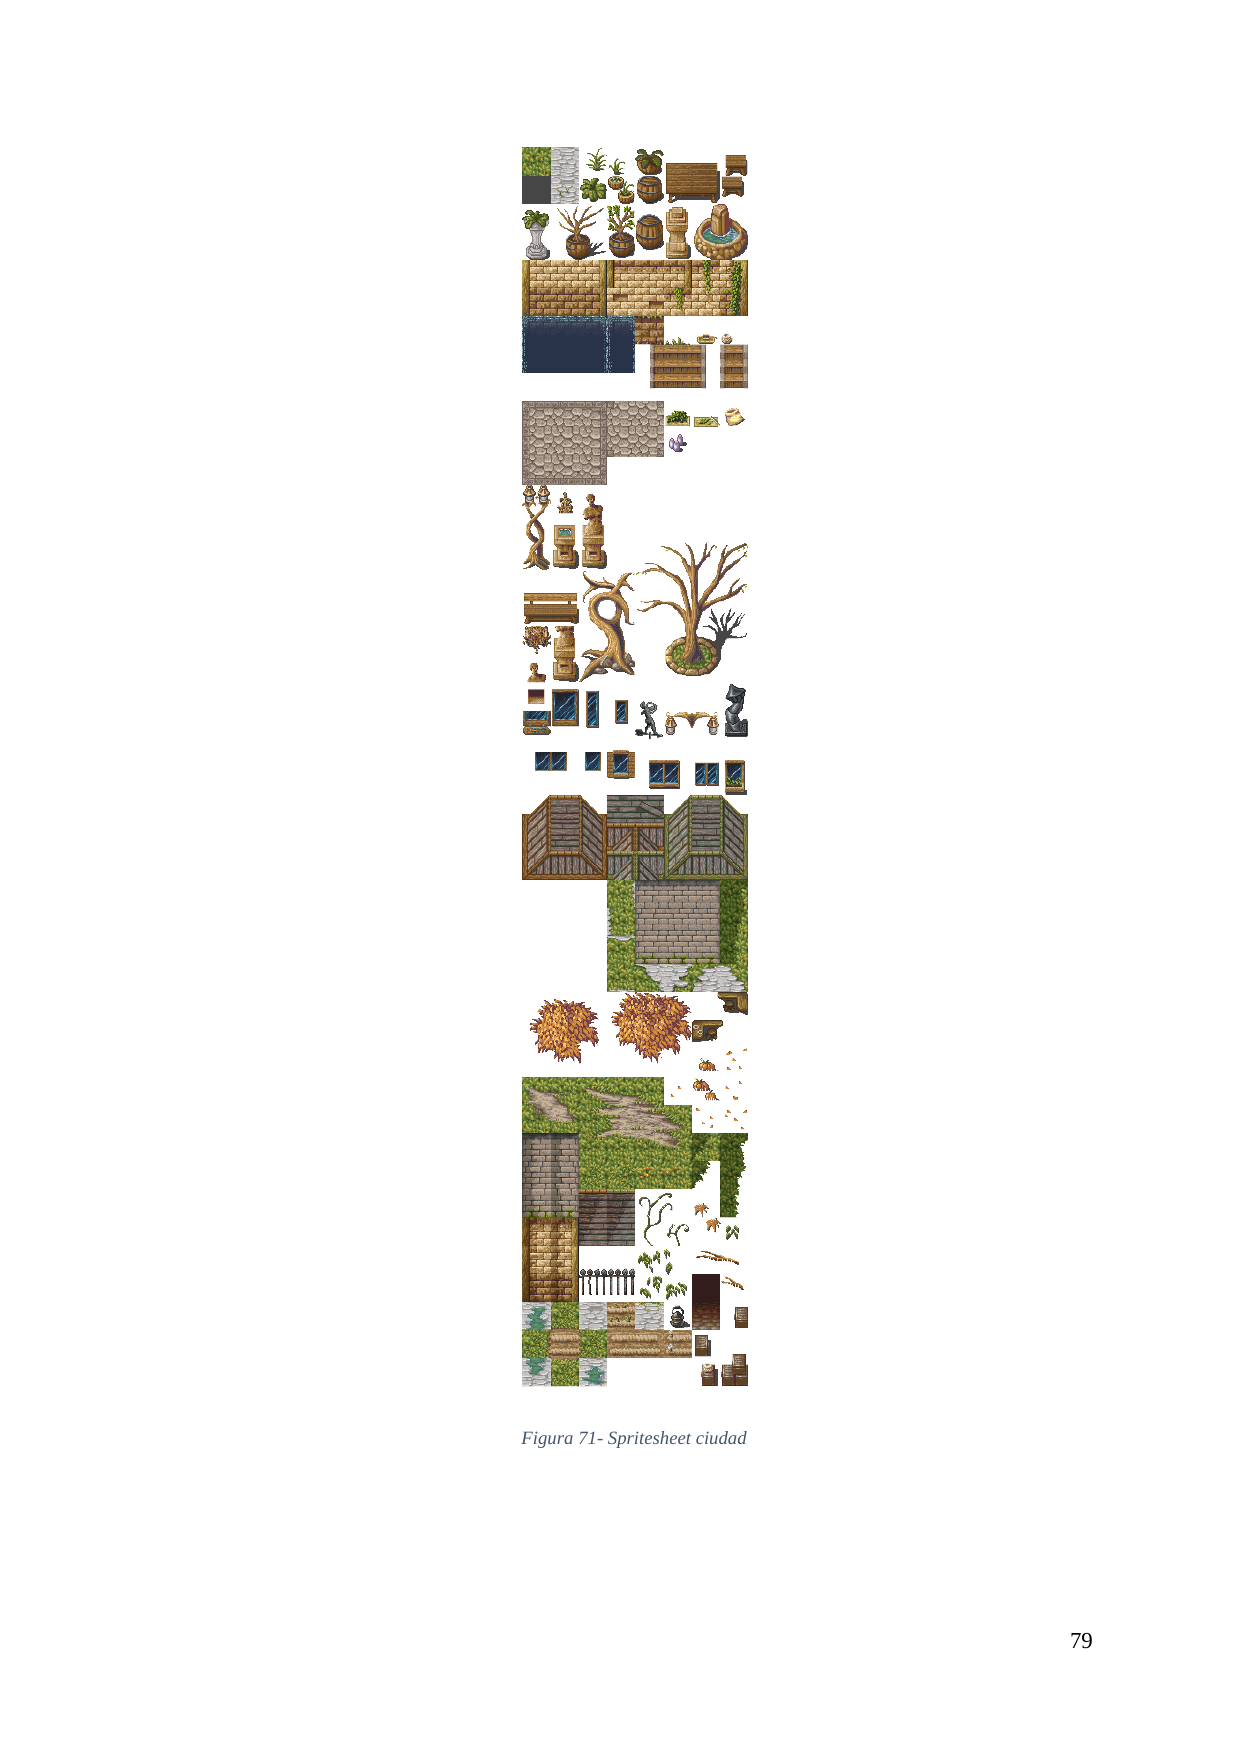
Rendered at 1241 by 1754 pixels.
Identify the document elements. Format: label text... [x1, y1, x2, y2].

text Figura 71- Spritesheet ciudad [177, 1427, 1092, 1448]
picture [522, 147, 748, 1423]
